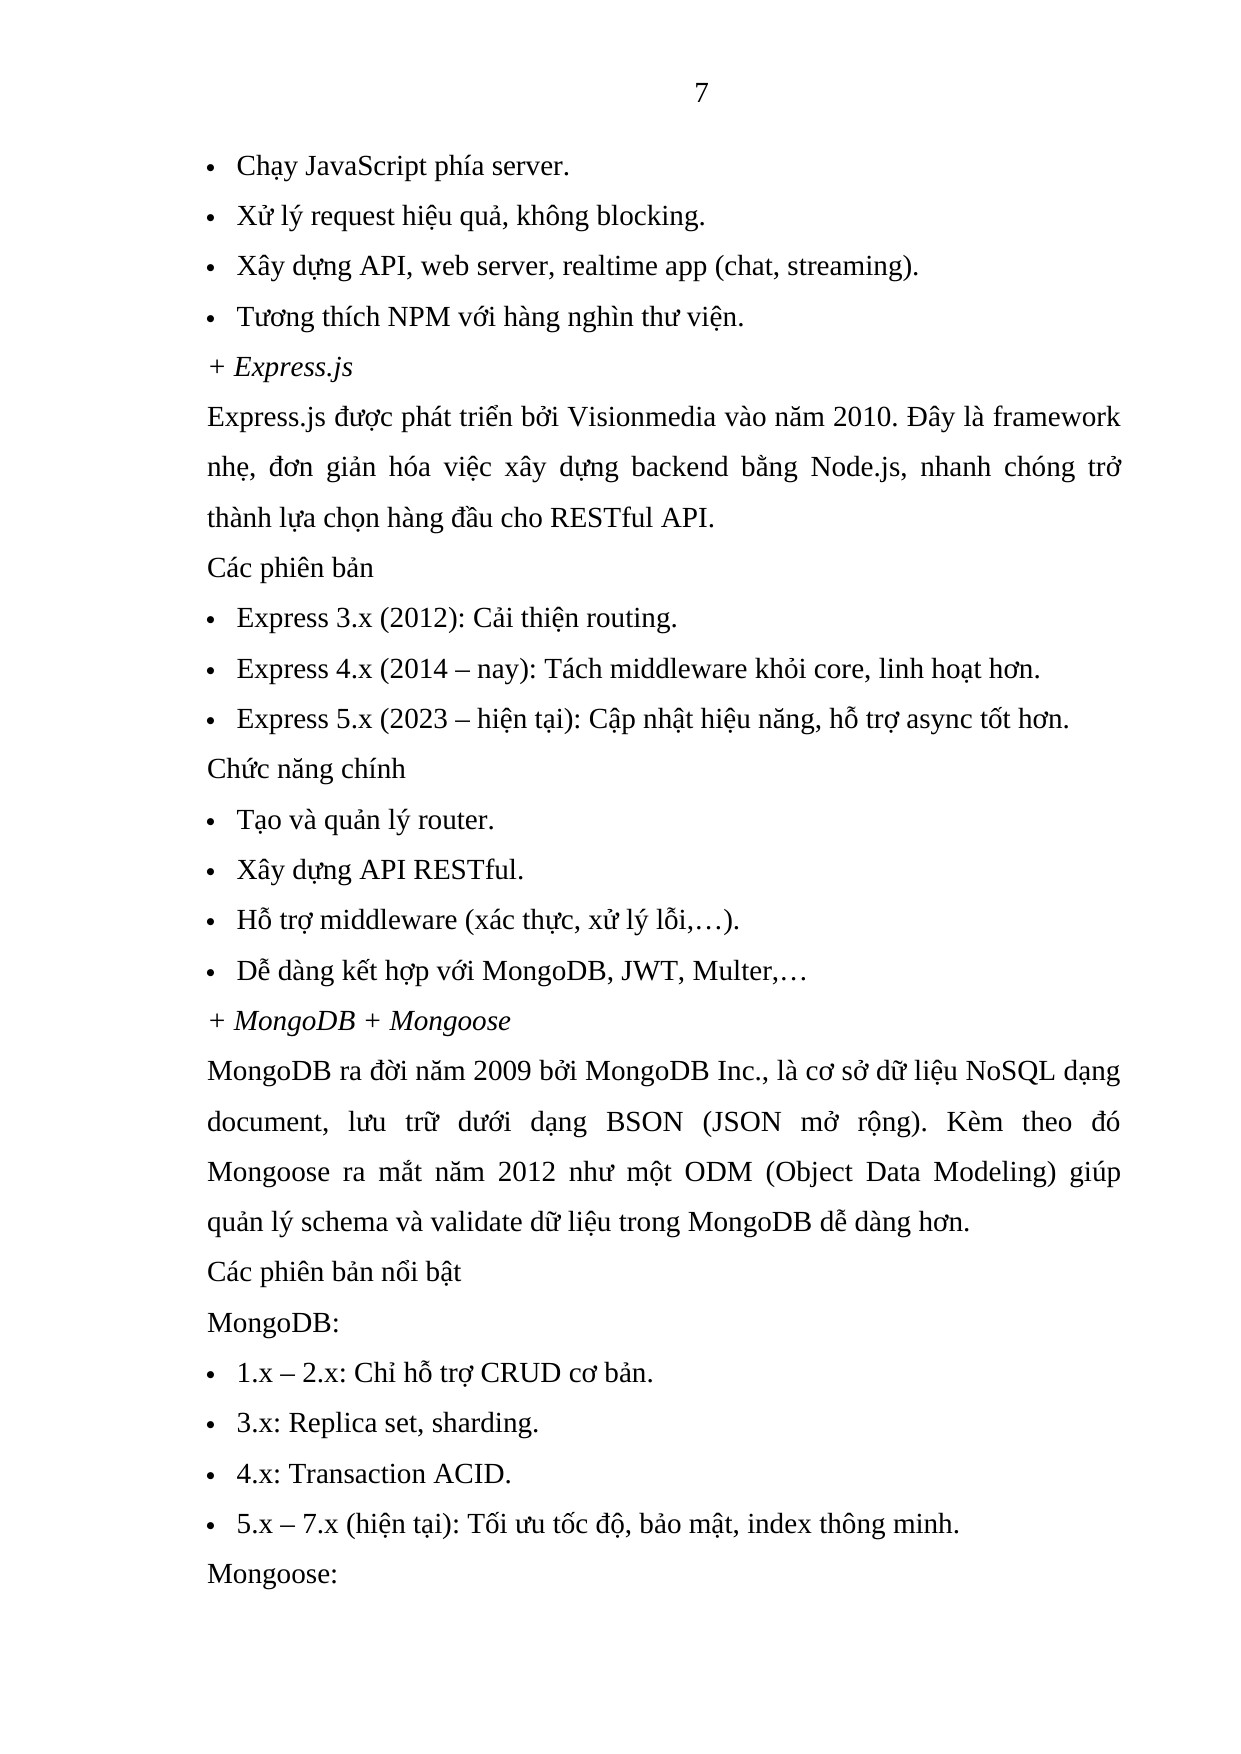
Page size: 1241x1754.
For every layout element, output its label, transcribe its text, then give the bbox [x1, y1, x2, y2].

list 1.x – 2.x: Chỉ hỗ trợ CRUD cơ bản. [207, 1355, 1122, 1389]
list Express 3.x (2012): Cải thiện routing. [207, 601, 1122, 634]
list Xử lý request hiệu quả, không blocking. [207, 198, 1122, 232]
list Express 5.x (2023 – hiện tại): Cập nhật hiệu năng, hỗ trợ async tốt hơn. [207, 701, 1122, 735]
list Dễ dàng kết hợp với MongoDB, JWT, Multer,… [207, 953, 1122, 986]
list Xây dựng API RESTful. [207, 852, 1122, 886]
list Tương thích NPM với hàng nghìn thư viện. [207, 299, 1122, 332]
list Express 4.x (2014 – nay): Tách middleware khỏi core, linh hoạt hơn. [207, 651, 1122, 684]
list Hỗ trợ middleware (xác thực, xử lý lỗi,…). [207, 902, 1122, 936]
text MongoDB: [207, 1305, 1122, 1338]
text Chức năng chính [207, 751, 1122, 785]
text Các phiên bản nổi bật [207, 1254, 1122, 1288]
list 5.x – 7.x (hiện tại): Tối ưu tốc độ, bảo mật, index thông minh. [207, 1506, 1122, 1540]
list 3.x: Replica set, sharding. [207, 1406, 1122, 1439]
text Mongoose: [207, 1556, 1122, 1590]
text Các phiên bản [207, 550, 1122, 584]
list 4.x: Transaction ACID. [207, 1456, 1122, 1489]
list Tạo và quản lý router. [207, 802, 1122, 835]
text + Express.js [207, 349, 1122, 382]
text Express.js được phát triển bởi Visionmedia vào năm 2010. Đây là framework nhẹ, đơn giản hóa việc xây dựng backend bằng Node.js, nhanh chóng trở thành lựa chọn hàng đầu cho RESTful API. [207, 399, 1122, 533]
text MongoDB ra đời năm 2009 bởi MongoDB Inc., là cơ sở dữ liệu NoSQL dạng document, lưu trữ dưới dạng BSON (JSON mở rộng). Kèm theo đó Mongoose ra mắt năm 2012 như một ODM (Object Data Modeling) giúp quản lý schema và validate dữ liệu trong MongoDB dễ dàng hơn. [207, 1053, 1122, 1238]
text + MongoDB + Mongoose [207, 1003, 1122, 1037]
list Chạy JavaScript phía server. [207, 148, 1122, 181]
list Xây dựng API, web server, realtime app (chat, streaming). [207, 248, 1122, 282]
